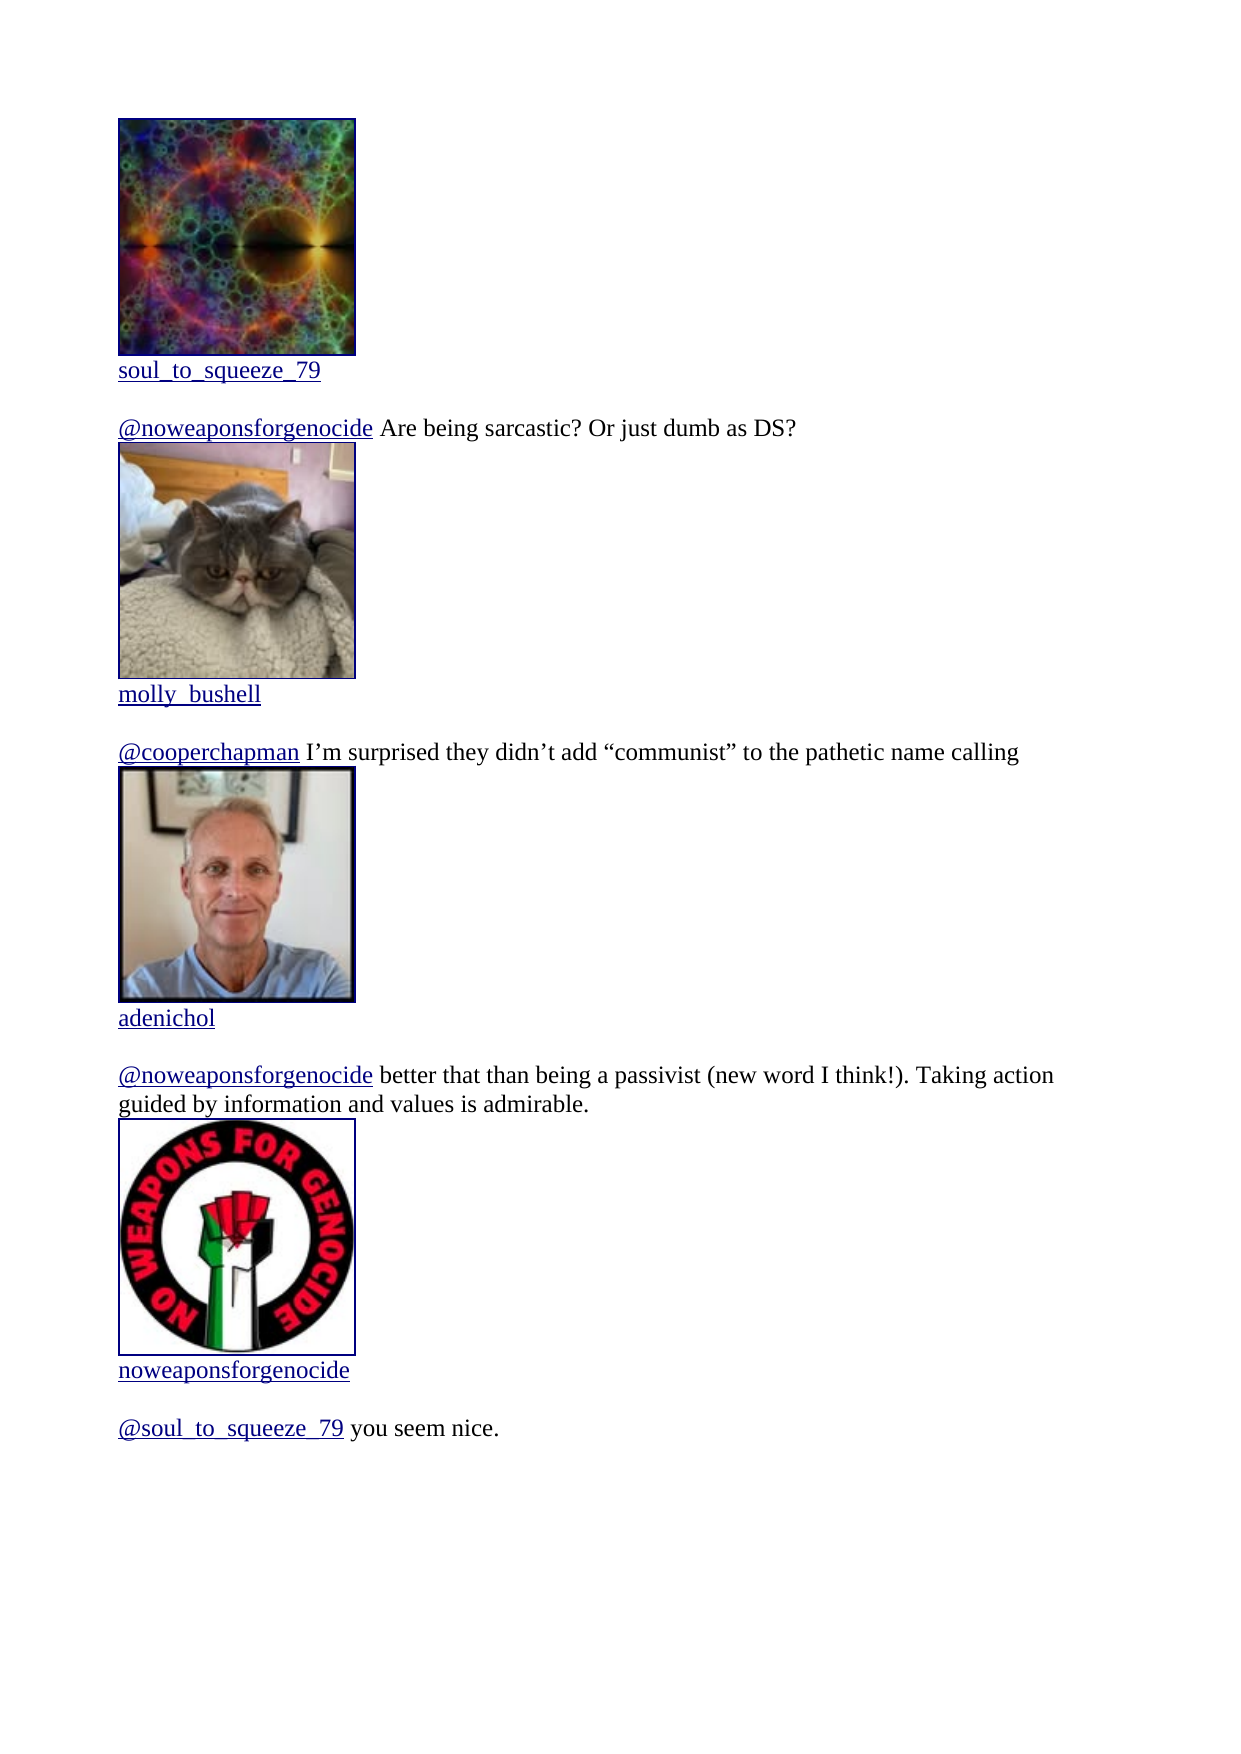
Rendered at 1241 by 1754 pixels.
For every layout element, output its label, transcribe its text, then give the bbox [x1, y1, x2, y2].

text soul_to_squeeze_79 [118, 356, 1122, 384]
text noweaponsforgenocide [118, 1356, 1122, 1384]
text molly_bushell [118, 679, 1122, 708]
text @noweaponsforgenocide Are being sarcastic? Or just dumb as DS? [118, 413, 1122, 442]
picture [120, 767, 354, 1002]
text adenichol [118, 1003, 1122, 1032]
text @soul_to_squeeze_79 you seem nice. [118, 1413, 1122, 1442]
picture [120, 443, 354, 678]
text @noweaponsforgenocide better that than being a passivist (new word I think!). Taking action guided by information and values is admirable. [118, 1061, 1122, 1118]
picture [120, 120, 354, 354]
picture [120, 1120, 354, 1354]
text @cooperchapman I’m surprised they didn’t add “communist” to the pathetic name calling [118, 737, 1122, 766]
